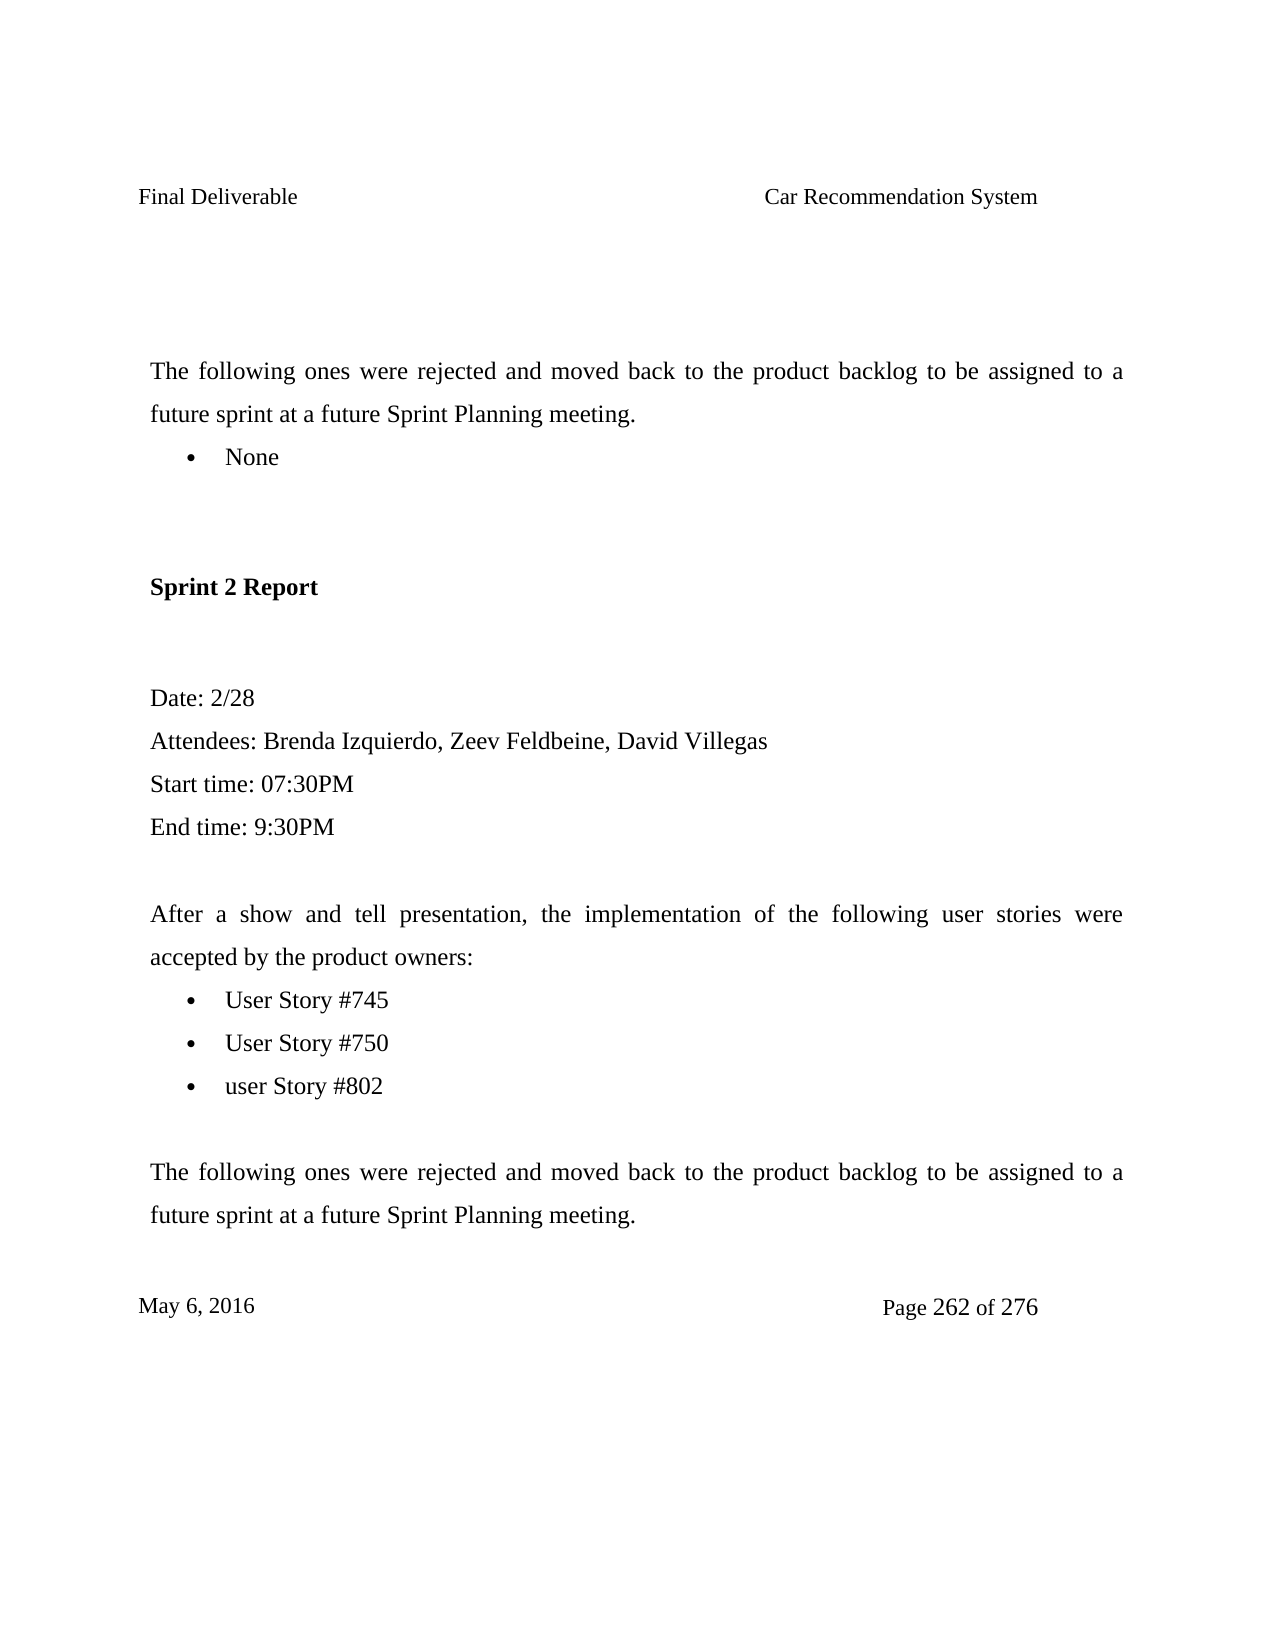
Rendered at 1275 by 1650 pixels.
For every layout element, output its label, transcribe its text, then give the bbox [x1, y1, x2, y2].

text After a show and tell presentation, the implementation of the following user stories were accepted by the product owners: [150, 899, 1125, 971]
text Sprint 2 Report [150, 486, 1125, 601]
text The following ones were rejected and moved back to the product backlog to be assigned to a future sprint at a future Sprint Planning meeting. [150, 356, 1125, 428]
list User Story #745 [187, 985, 1125, 1014]
list User Story #750 [187, 1028, 1125, 1057]
text Date: 2/28 [150, 683, 1125, 712]
list None [187, 442, 1125, 471]
text The following ones were rejected and moved back to the product backlog to be assigned to a future sprint at a future Sprint Planning meeting. [150, 1157, 1125, 1229]
text Attendees: Brenda Izquierdo, Zeev Feldbeine, David Villegas [150, 726, 1125, 755]
text Start time: 07:30PM [150, 769, 1125, 798]
text End time: 9:30PM [150, 812, 1125, 841]
list user Story #802 [187, 1071, 1125, 1100]
